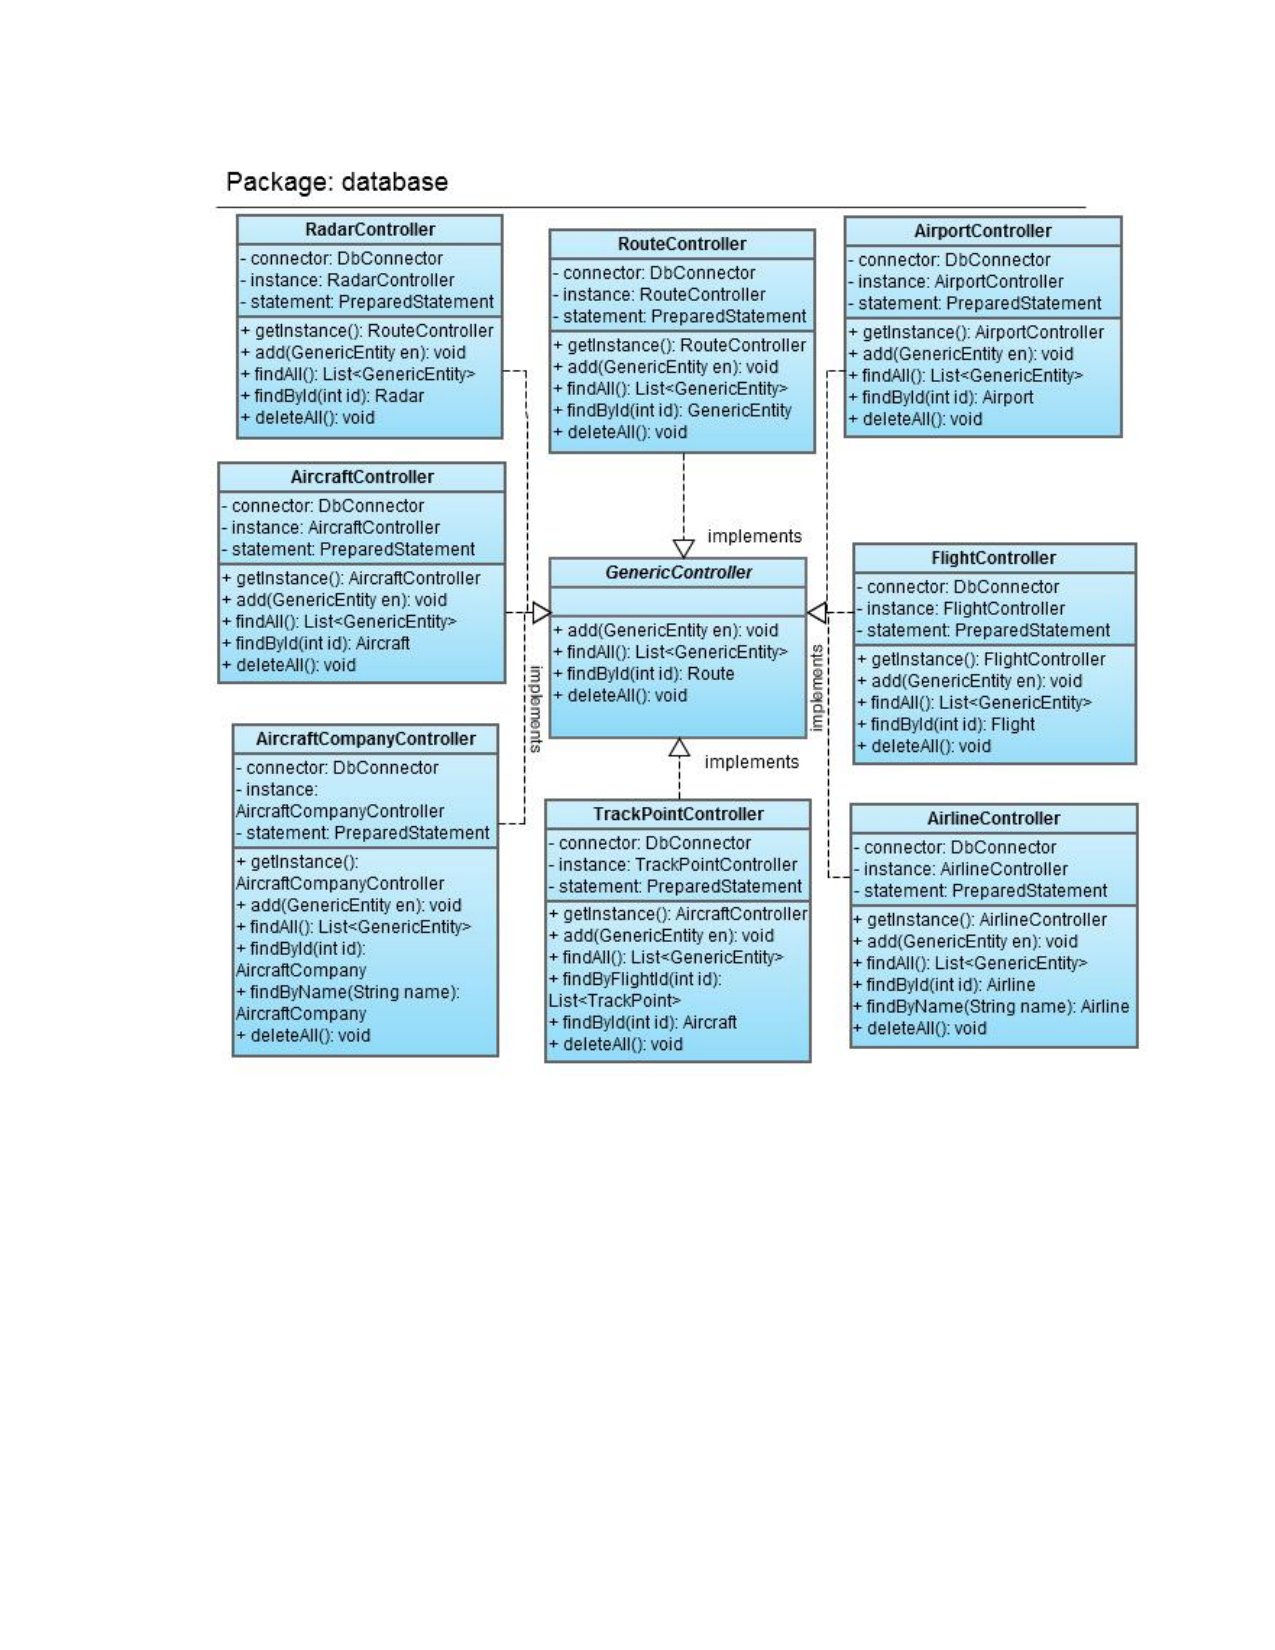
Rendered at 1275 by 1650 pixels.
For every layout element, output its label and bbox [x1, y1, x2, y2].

picture [187, 150, 1168, 1091]
